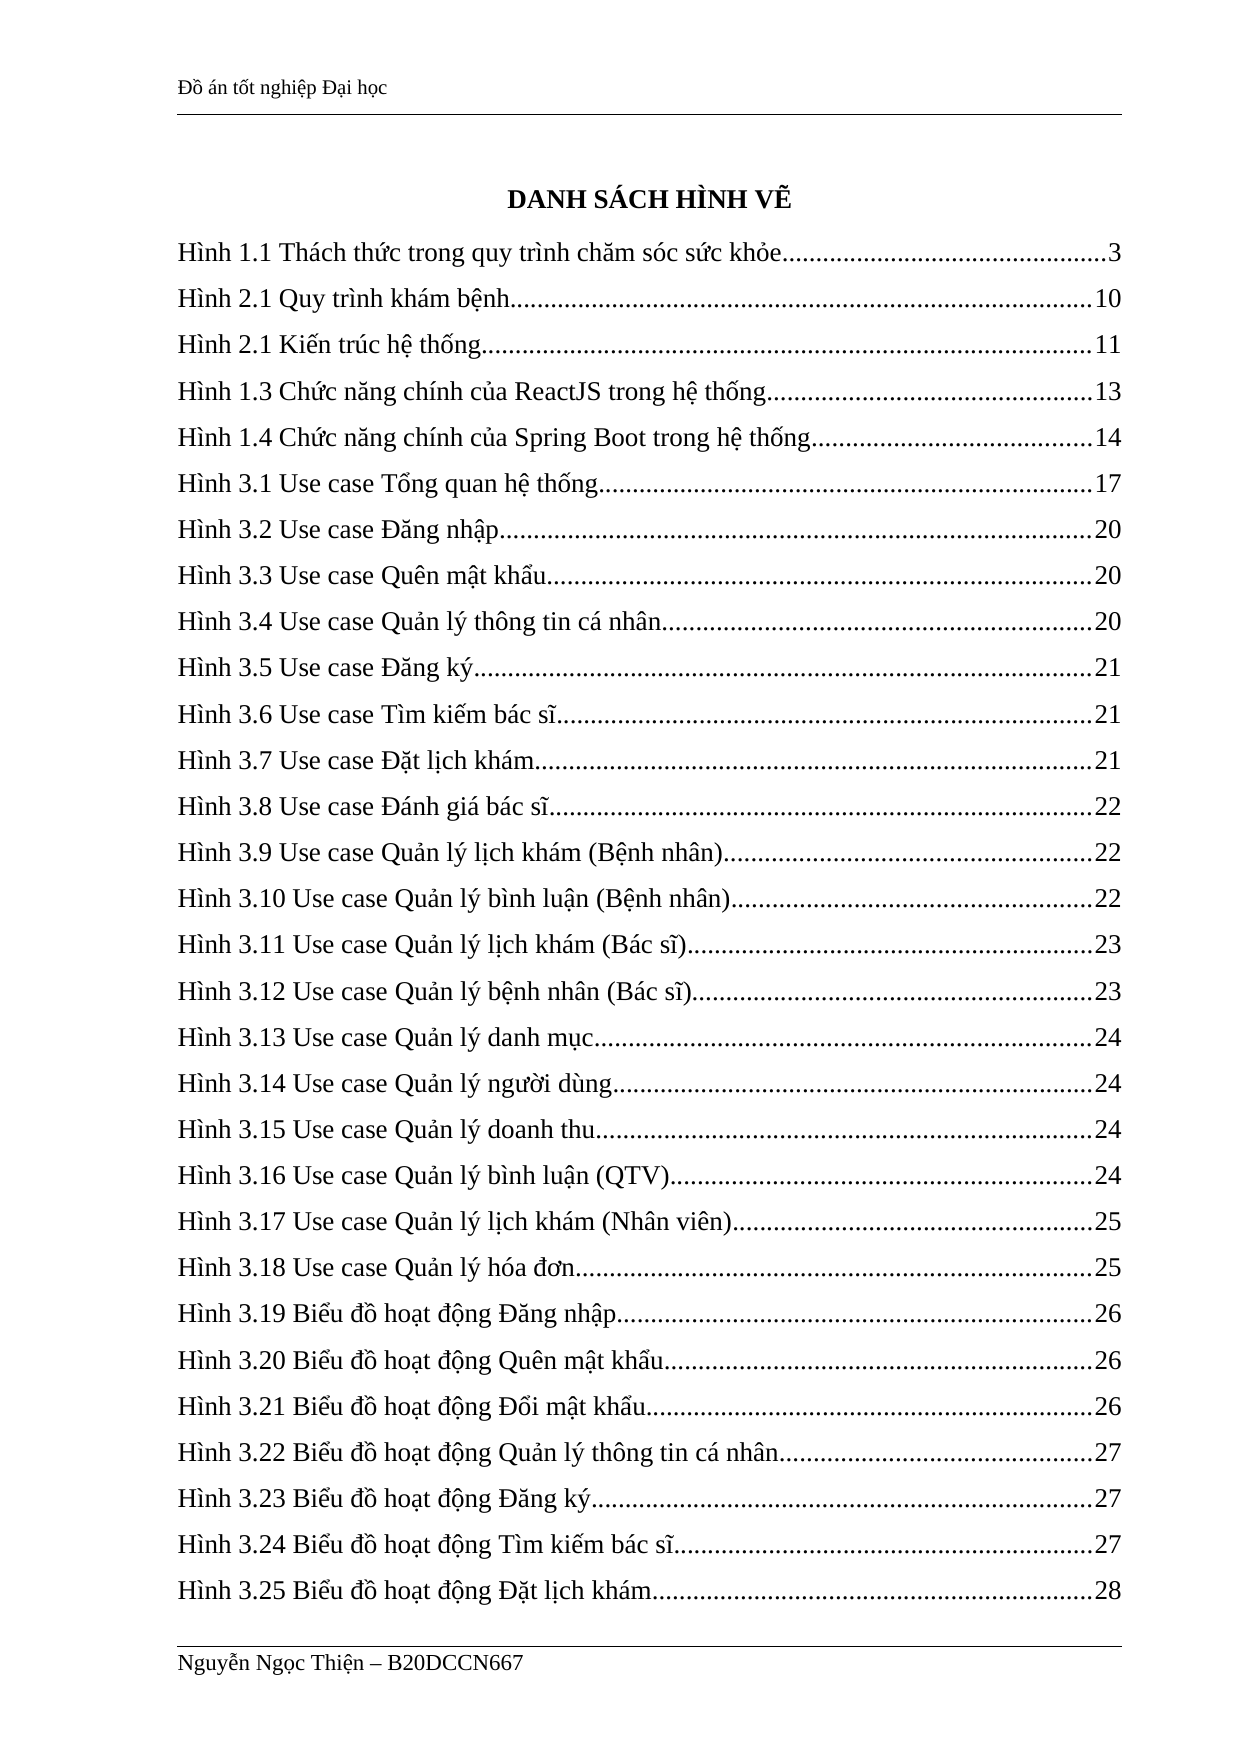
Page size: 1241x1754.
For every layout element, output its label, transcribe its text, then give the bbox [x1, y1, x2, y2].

text Hình 3.19 Biểu đồ hoạt động Đăng nhập 26 [177, 1298, 1122, 1329]
subtitle DANH SÁCH HÌNH VẼ [177, 183, 1122, 214]
text Hình 1.3 Chức năng chính của ReactJS trong hệ thống 13 [177, 375, 1122, 406]
text Hình 3.22 Biểu đồ hoạt động Quản lý thông tin cá nhân 27 [177, 1436, 1122, 1467]
text Hình 3.3 Use case Quên mật khẩu 20 [177, 559, 1122, 590]
text Hình 3.6 Use case Tìm kiếm bác sĩ 21 [177, 698, 1122, 729]
text Hình 3.2 Use case Đăng nhập 20 [177, 513, 1122, 544]
text Hình 3.24 Biểu đồ hoạt động Tìm kiếm bác sĩ 27 [177, 1528, 1122, 1559]
text Hình 3.14 Use case Quản lý người dùng 24 [177, 1067, 1122, 1098]
text Hình 3.12 Use case Quản lý bệnh nhân (Bác sĩ) 23 [177, 974, 1122, 1006]
text Hình 3.4 Use case Quản lý thông tin cá nhân 20 [177, 605, 1122, 637]
text Hình 3.7 Use case Đặt lịch khám 21 [177, 744, 1122, 775]
text Hình 3.10 Use case Quản lý bình luận (Bệnh nhân) 22 [177, 882, 1122, 913]
text Hình 3.23 Biểu đồ hoạt động Đăng ký 27 [177, 1482, 1122, 1513]
text Hình 3.20 Biểu đồ hoạt động Quên mật khẩu 26 [177, 1344, 1122, 1375]
text Hình 3.17 Use case Quản lý lịch khám (Nhân viên) 25 [177, 1205, 1122, 1236]
text Hình 3.21 Biểu đồ hoạt động Đổi mật khẩu 26 [177, 1390, 1122, 1421]
text Hình 3.25 Biểu đồ hoạt động Đặt lịch khám 28 [177, 1574, 1122, 1606]
text Hình 1.1 Thách thức trong quy trình chăm sóc sức khỏe 3 [177, 236, 1122, 267]
text Hình 1.4 Chức năng chính của Spring Boot trong hệ thống 14 [177, 421, 1122, 452]
text Hình 3.5 Use case Đăng ký 21 [177, 652, 1122, 683]
text Hình 2.1 Quy trình khám bệnh 10 [177, 282, 1122, 313]
text Hình 3.1 Use case Tổng quan hệ thống 17 [177, 467, 1122, 498]
text Hình 3.13 Use case Quản lý danh mục 24 [177, 1021, 1122, 1052]
text Hình 3.8 Use case Đánh giá bác sĩ 22 [177, 790, 1122, 821]
text Hình 3.16 Use case Quản lý bình luận (QTV) 24 [177, 1159, 1122, 1190]
text Hình 2.1 Kiến trúc hệ thống 11 [177, 328, 1122, 360]
text Hình 3.11 Use case Quản lý lịch khám (Bác sĩ) 23 [177, 928, 1122, 959]
text Hình 3.18 Use case Quản lý hóa đơn 25 [177, 1251, 1122, 1283]
text Hình 3.15 Use case Quản lý doanh thu 24 [177, 1113, 1122, 1144]
text Hình 3.9 Use case Quản lý lịch khám (Bệnh nhân) 22 [177, 836, 1122, 867]
